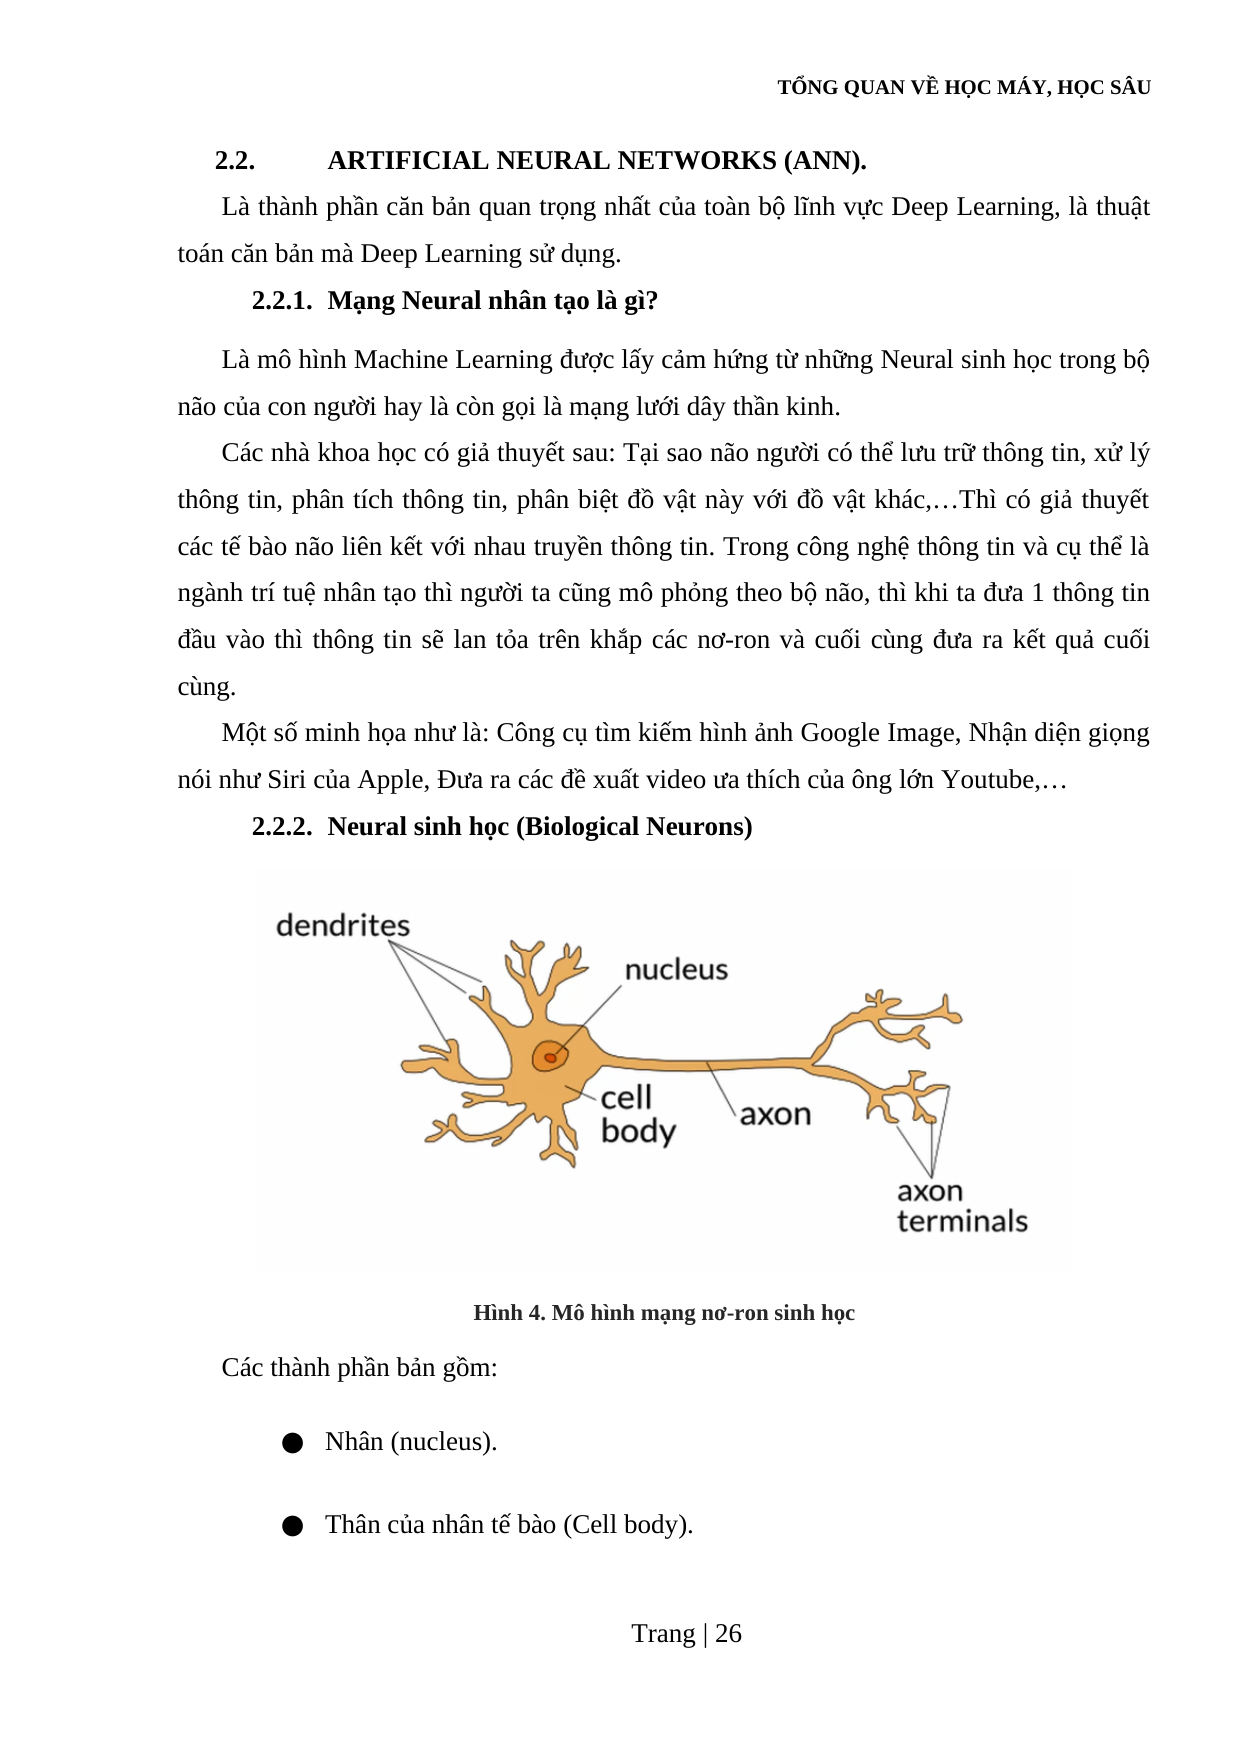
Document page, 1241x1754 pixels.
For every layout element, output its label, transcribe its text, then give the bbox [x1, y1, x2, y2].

text Các thành phần bản gồm: [177, 1351, 1152, 1382]
subtitle Mạng Neural nhân tạo là gì? [252, 284, 1152, 315]
text Là thành phần căn bản quan trọng nhất của toàn bộ lĩnh vực Deep Learning, là thuật toán căn bản mà Deep Learning sử dụng. [177, 191, 1152, 268]
text Hình 4. Mô hình mạng nơ-ron sinh học [177, 1299, 1152, 1325]
text Là mô hình Machine Learning được lấy cảm hứng từ những Neural sinh học trong bộ não của con người hay là còn gọi là mạng lưới dây thần kinh. [177, 343, 1152, 421]
subtitle ARTIFICIAL NEURAL NETWORKS (ANN). [214, 144, 1152, 175]
list Thân của nhân tế bào (Cell body). [281, 1493, 1152, 1548]
subtitle Neural sinh học (Biological Neurons) [252, 810, 1152, 841]
text Một số minh họa như là: Công cụ tìm kiếm hình ảnh Google Image, Nhận diện giọng nói như Siri của Apple, Đưa ra các đề xuất video ưa thích của ông lớn Youtube,… [177, 716, 1152, 794]
text Các nhà khoa học có giả thuyết sau: Tại sao não người có thể lưu trữ thông tin, xử lý thông tin, phân tích thông tin, phân biệt đồ vật này với đồ vật khác,…Thì có giả thuyết các tế bào não liên kết với nhau truyền thông tin. Trong công nghệ thông tin và cụ thể là ngành trí tuệ nhân tạo thì người ta cũng mô phỏng theo bộ não, thì khi ta đưa 1 thông tin đầu vào thì thông tin sẽ lan tỏa trên khắp các nơ-ron và cuối cùng đưa ra kết quả cuối cùng. [177, 436, 1152, 701]
picture [255, 868, 1074, 1271]
list Nhân (nucleus). [281, 1410, 1152, 1465]
